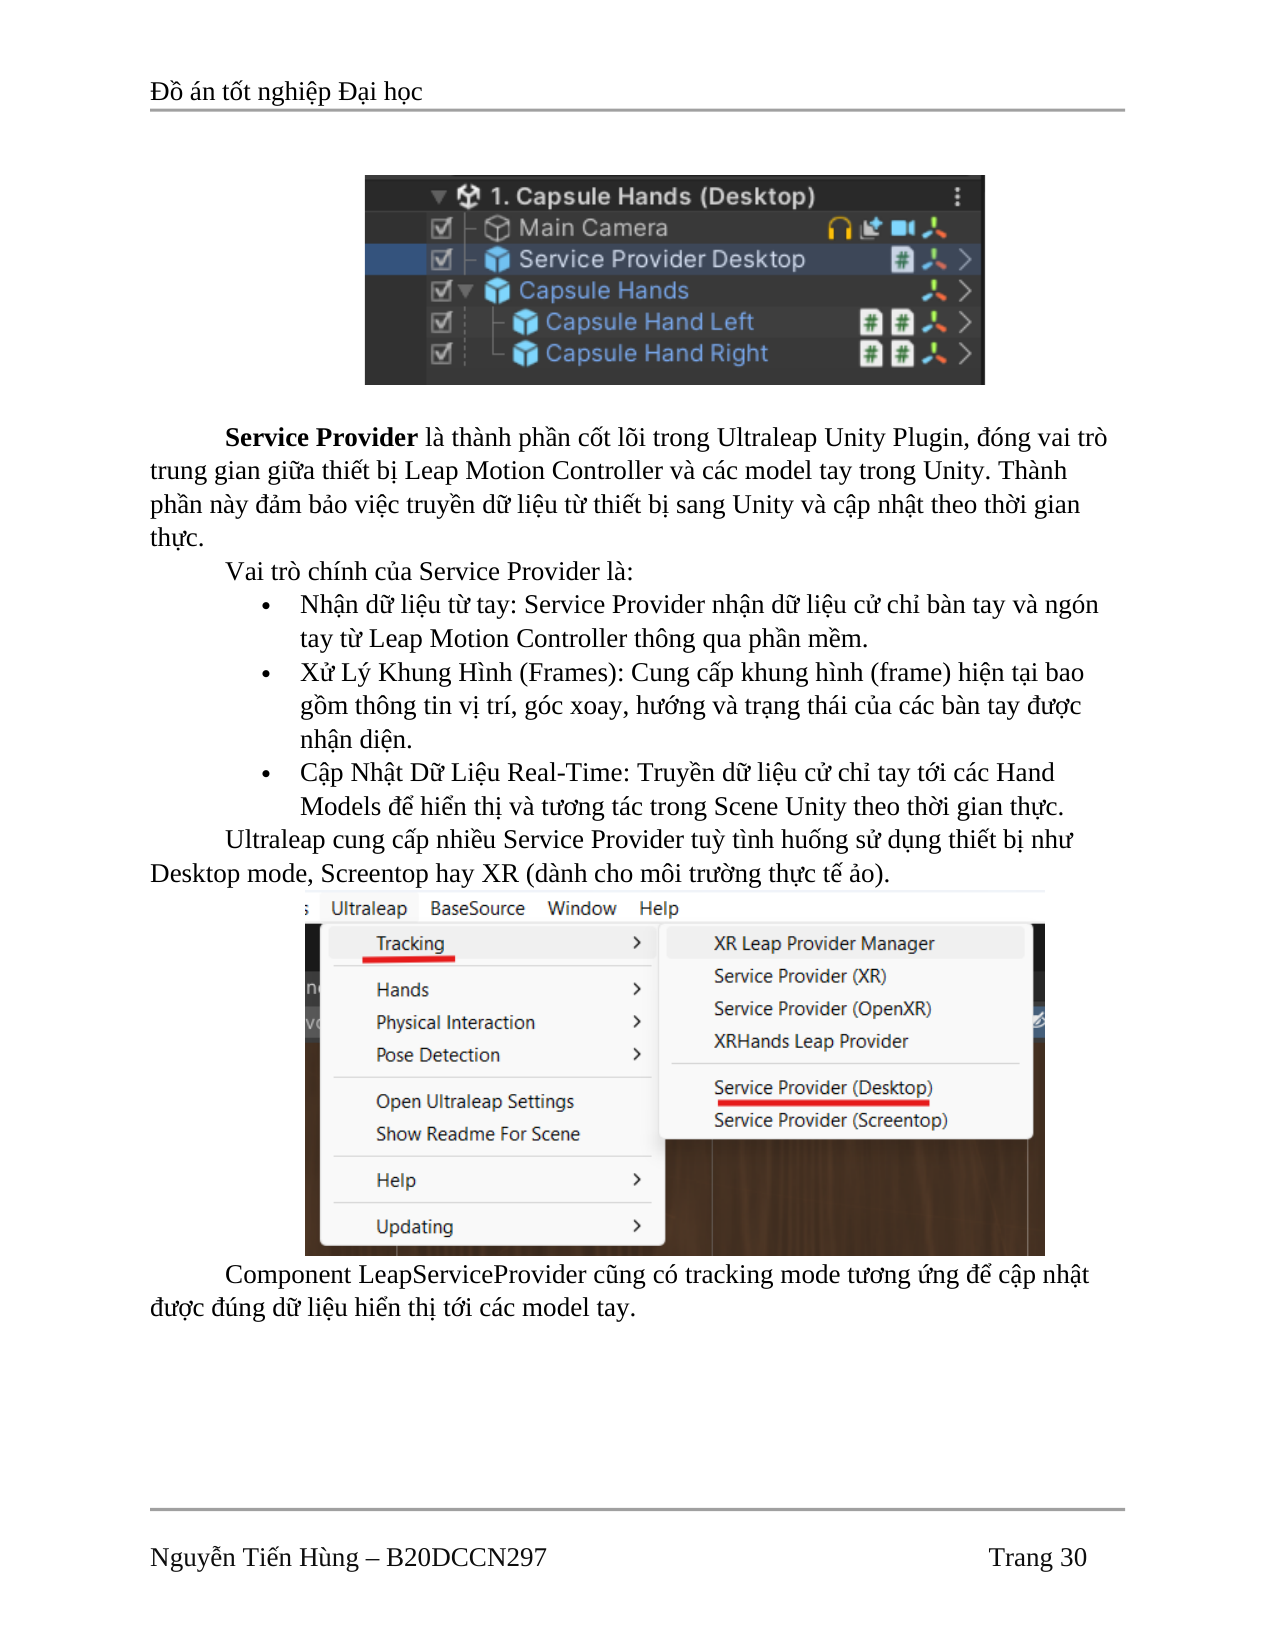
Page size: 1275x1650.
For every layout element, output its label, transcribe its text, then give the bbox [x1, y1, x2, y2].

text Service Provider là thành phần cốt lõi trong Ultraleap Unity Plugin, đóng vai trò trung gian giữa thiết bị Leap Motion Controller và các model tay trong Unity. Thành phần này đảm bảo việc truyền dữ liệu từ thiết bị sang Unity và cập nhật theo thời gian thực. [150, 421, 1125, 553]
text Vai trò chính của Service Provider là: [150, 555, 1125, 586]
text Ultraleap cung cấp nhiều Service Provider tuỳ tình huống sử dụng thiết bị như Desktop mode, Screentop hay XR (dành cho môi trường thực tế ảo). [150, 823, 1125, 888]
text Component LeapServiceProvider cũng có tracking mode tương ứng để cập nhật được đúng dữ liệu hiển thị tới các model tay. [150, 1258, 1125, 1323]
list Cập Nhật Dữ Liệu Real-Time: Truyền dữ liệu cử chỉ tay tới các Hand Models để hiển thị và tương tác trong Scene Unity theo thời gian thực. [262, 756, 1125, 821]
list Xử Lý Khung Hình (Frames): Cung cấp khung hình (frame) hiện tại bao gồm thông tin vị trí, góc xoay, hướng và trạng thái của các bàn tay được nhận diện. [262, 656, 1125, 754]
picture [305, 890, 1045, 1256]
picture [364, 175, 986, 385]
list Nhận dữ liệu từ tay: Service Provider nhận dữ liệu cử chỉ bàn tay và ngón tay từ Leap Motion Controller thông qua phần mềm. [262, 589, 1125, 653]
